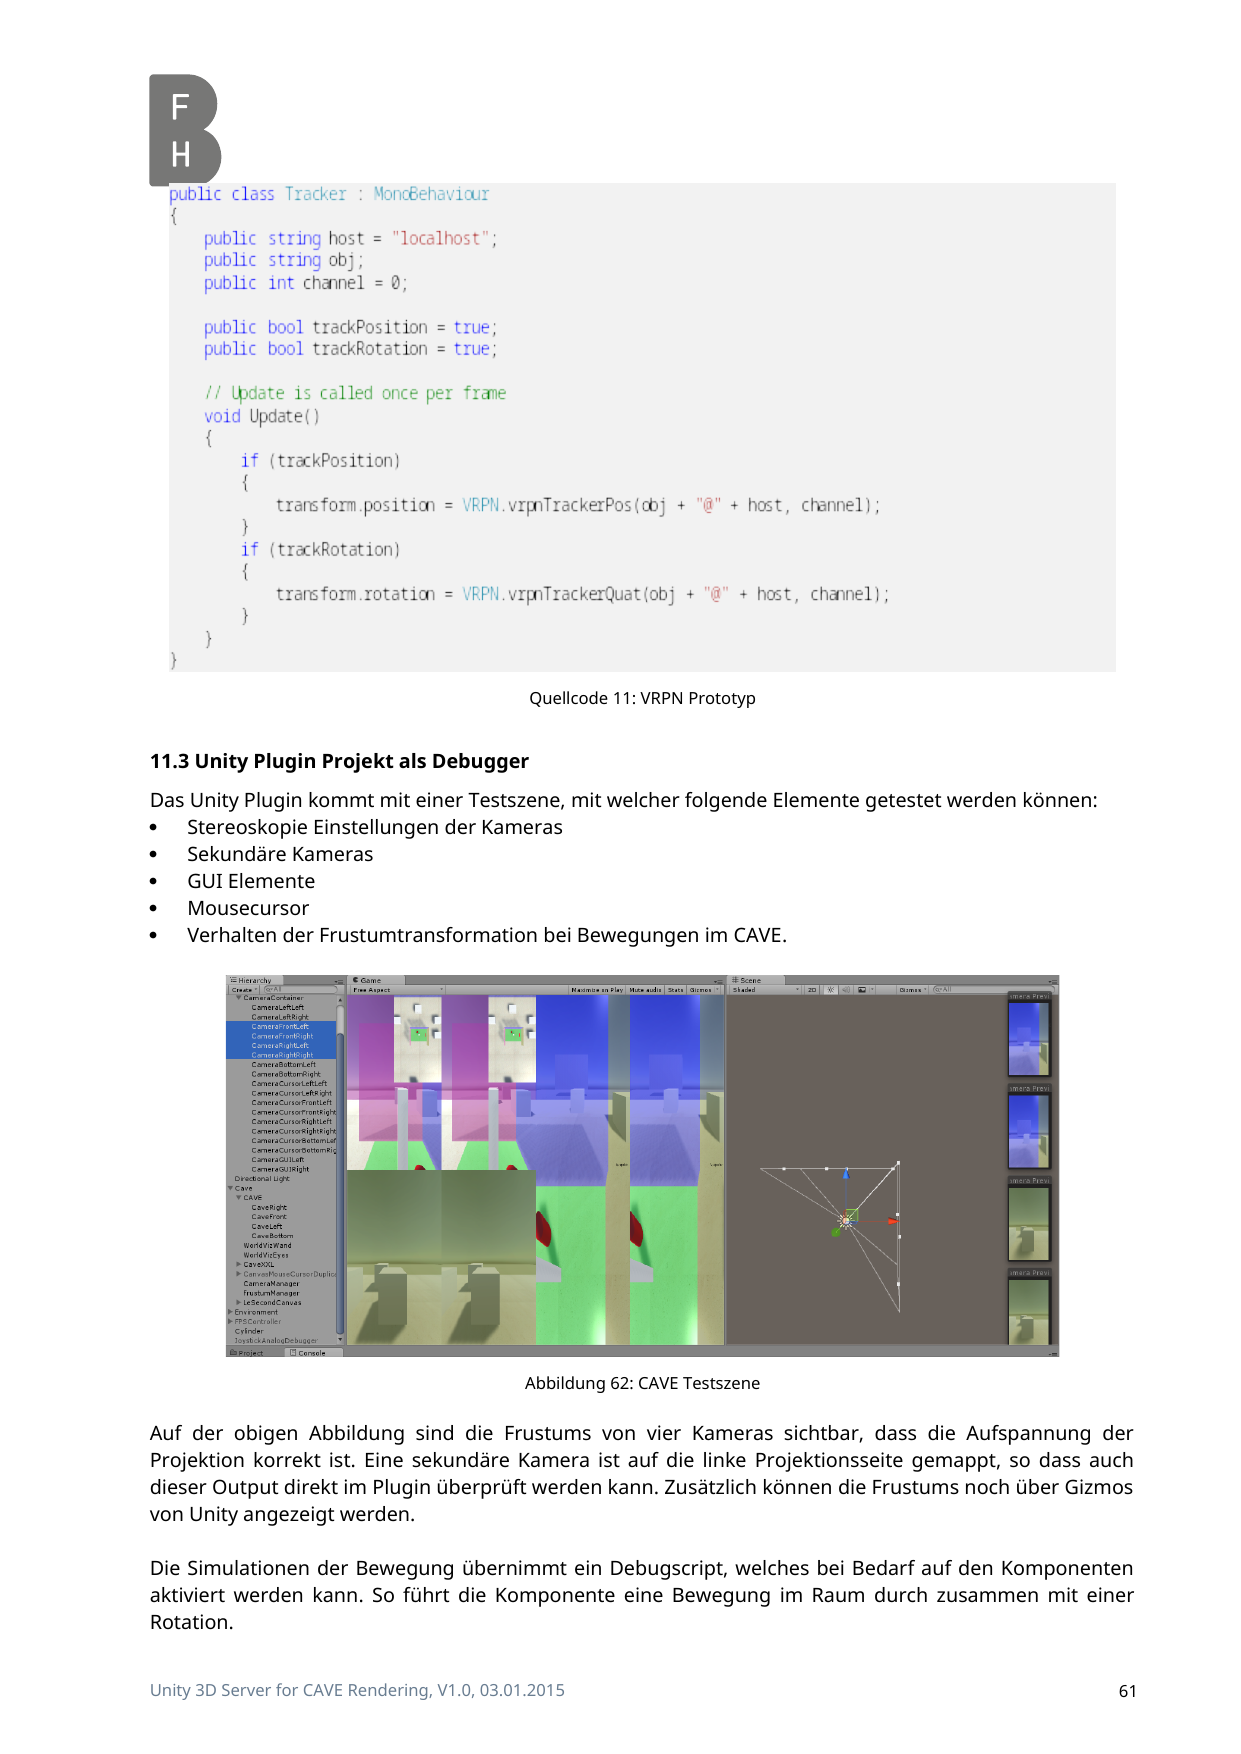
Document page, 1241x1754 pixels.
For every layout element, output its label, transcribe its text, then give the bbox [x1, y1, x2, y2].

picture [225, 975, 1060, 1357]
text Die Simulationen der Bewegung übernimmt ein Debugscript, welches bei Bedarf auf den Komponenten aktiviert werden kann. So führt die Komponente eine Bewegung im Raum durch zusammen mit einer Rotation. [149, 1554, 1136, 1635]
text Auf der obigen Abbildung sind die Frustums von vier Kameras sichtbar, dass die Aufspannung der Projektion korrekt ist. Eine sekundäre Kamera ist auf die linke Projektionsseite gemappt, so dass auch dieser Output direkt im Plugin überprüft werden kann. Zusätzlich können die Frustums noch über Gizmos von Unity angezeigt werden. [149, 1419, 1136, 1527]
list Stereoskopie Einstellungen der Kameras [149, 813, 1136, 841]
list Mousecursor [149, 894, 1136, 921]
list GUI Elemente [149, 867, 1136, 894]
subtitle Unity Plugin Projekt als Debugger [149, 747, 1136, 774]
list Verhalten der Frustumtransformation bei Bewegungen im CAVE. [149, 921, 1136, 948]
text Das Unity Plugin kommt mit einer Testszene, mit welcher folgende Elemente getestet werden können: [149, 787, 1136, 813]
list Sekundäre Kameras [149, 841, 1136, 867]
